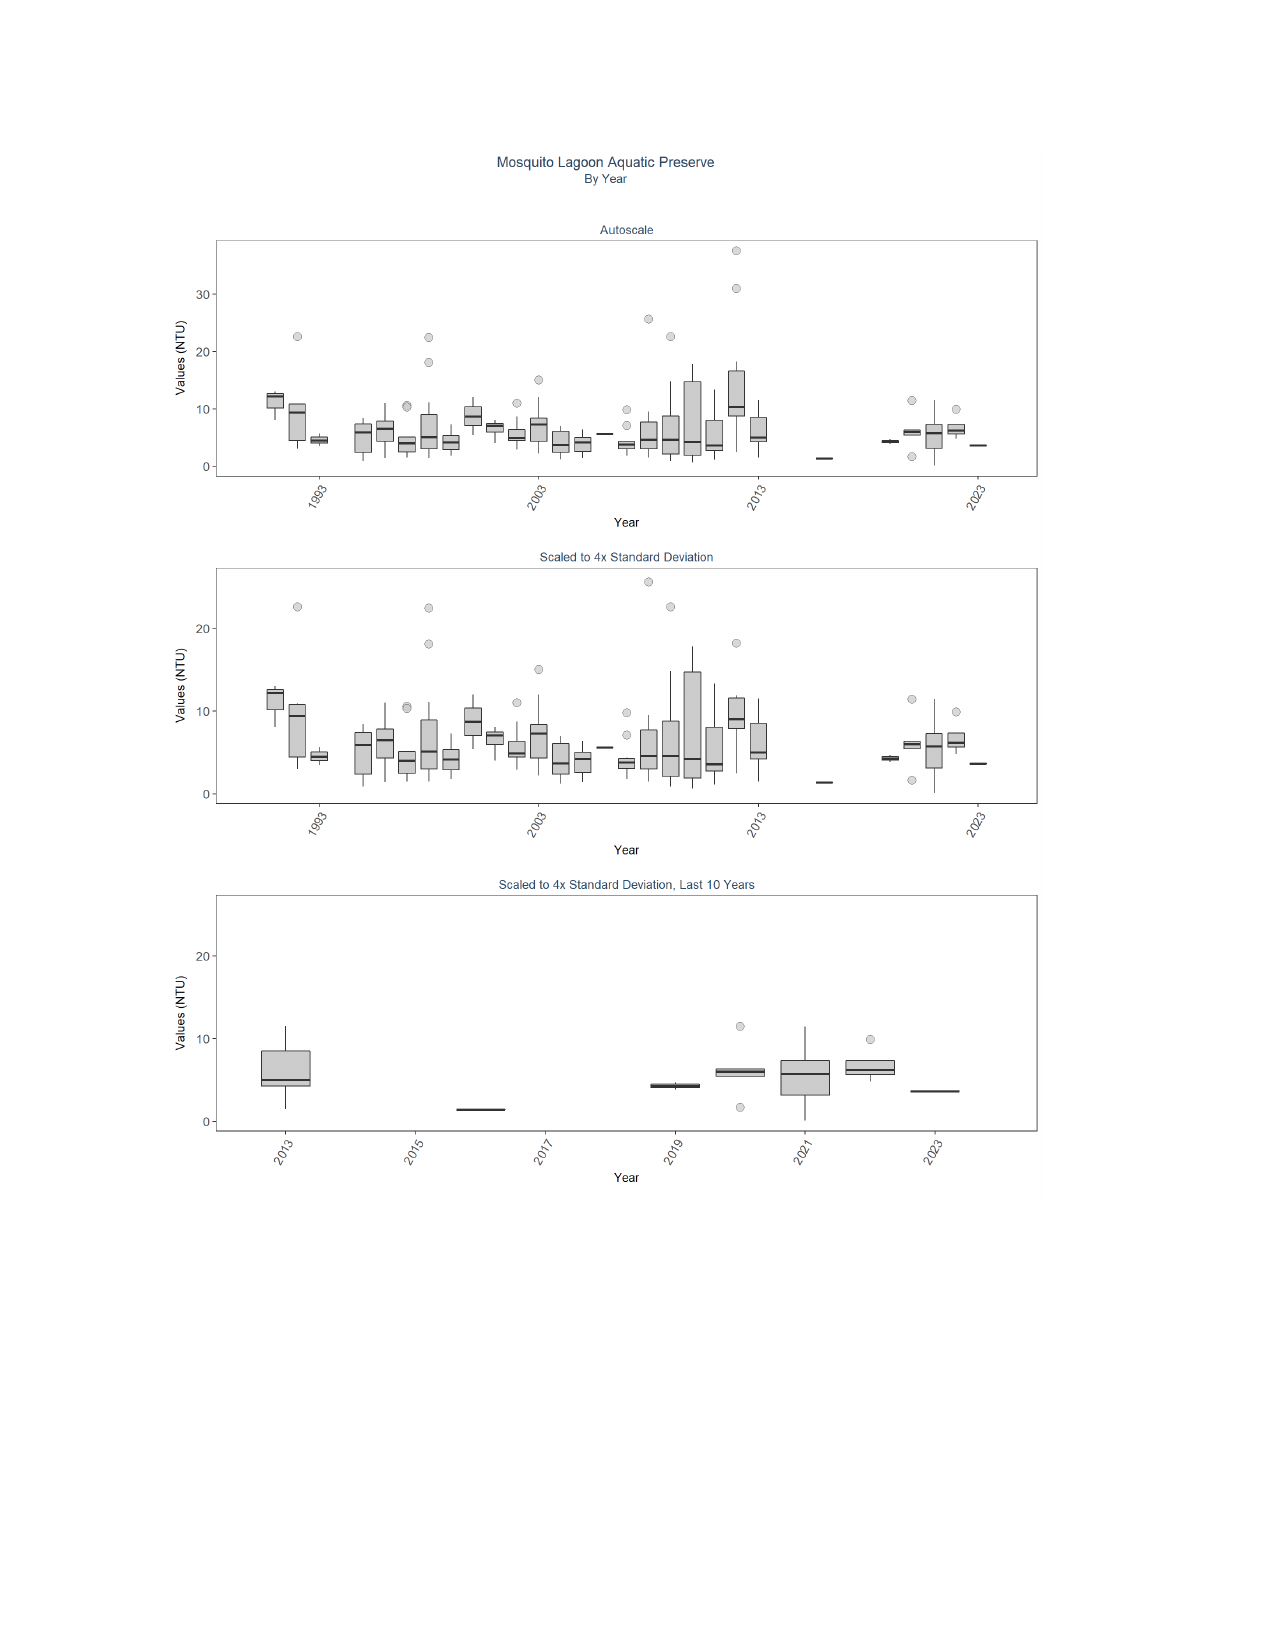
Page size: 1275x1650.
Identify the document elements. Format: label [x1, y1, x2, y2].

picture [168, 150, 1044, 1200]
